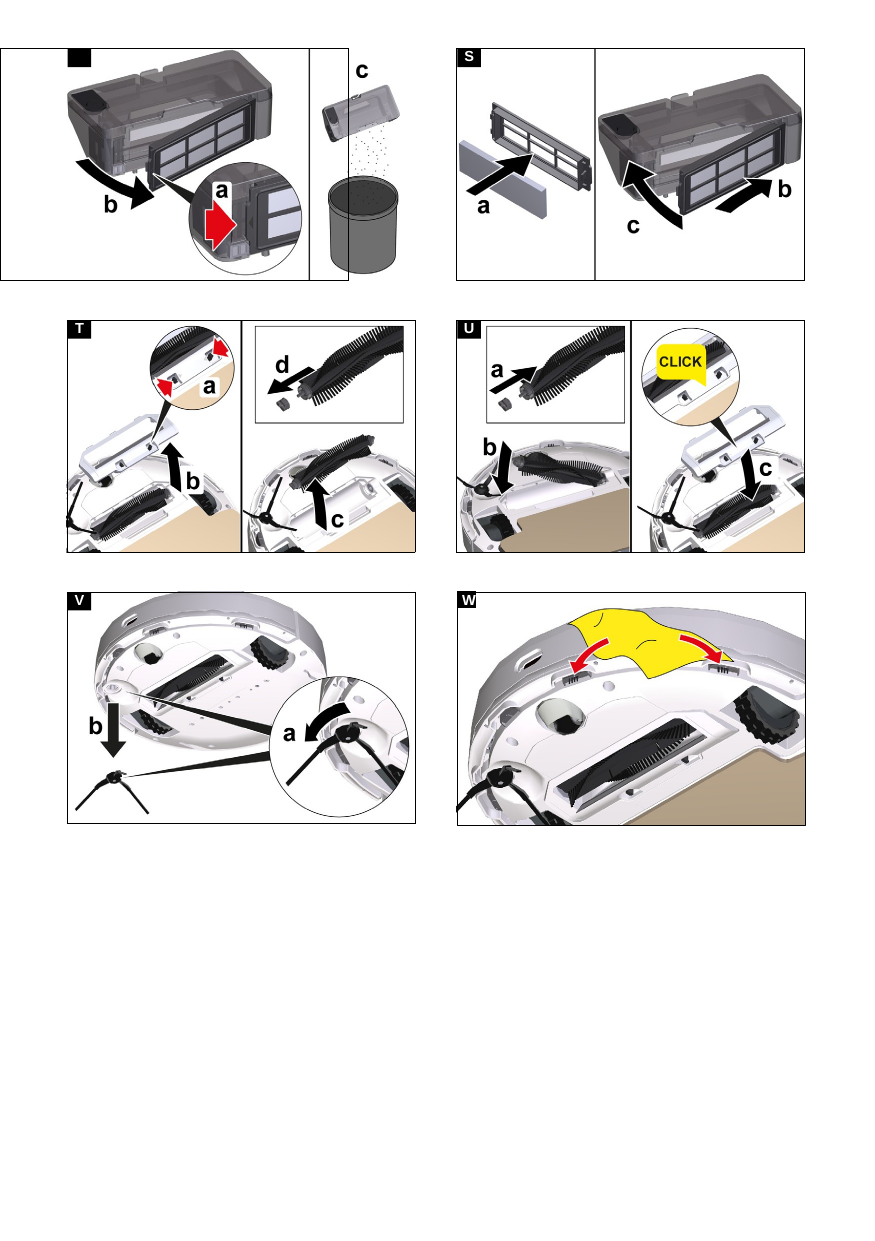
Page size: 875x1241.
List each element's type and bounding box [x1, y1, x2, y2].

picture [68, 321, 416, 553]
picture [458, 49, 803, 280]
picture [349, 48, 400, 281]
picture [71, 593, 412, 820]
picture [457, 321, 804, 552]
picture [66, 49, 348, 280]
picture [458, 604, 805, 825]
